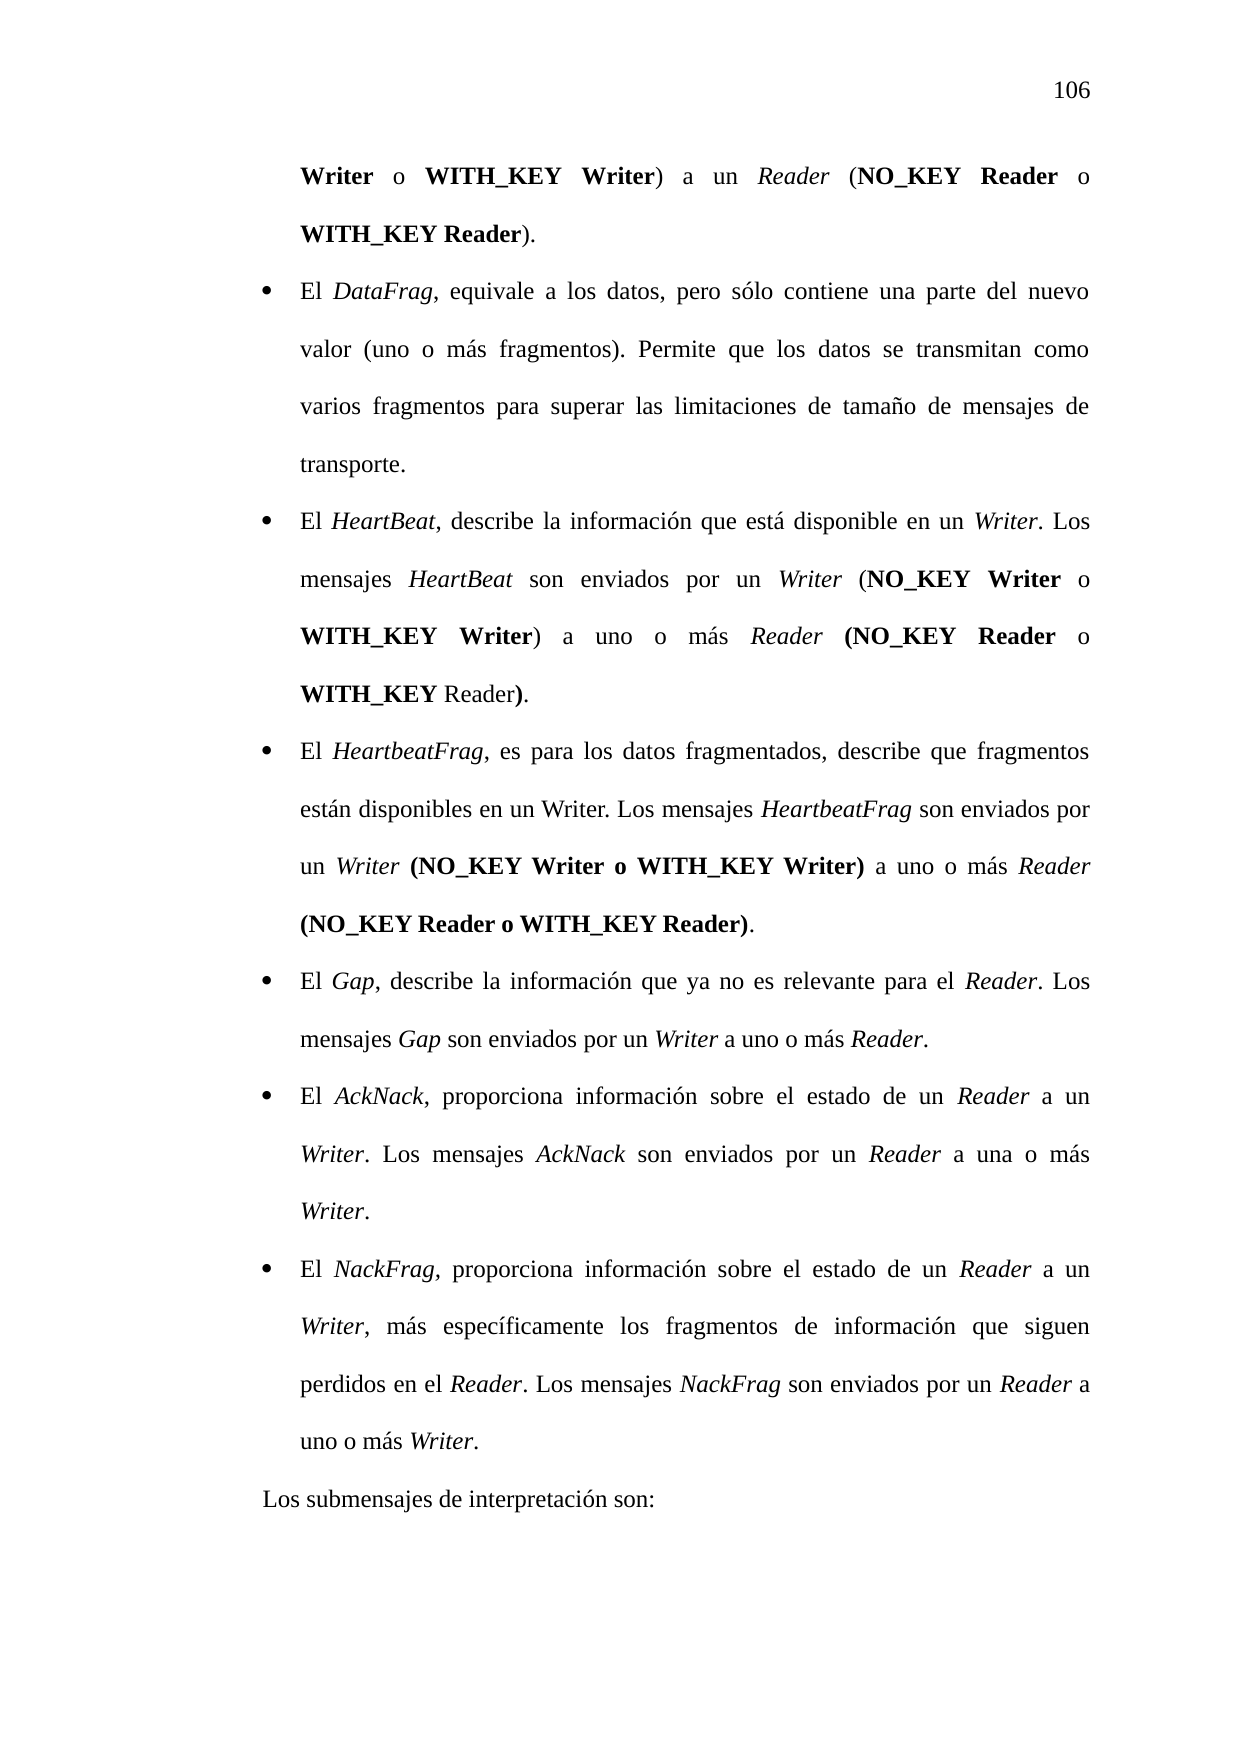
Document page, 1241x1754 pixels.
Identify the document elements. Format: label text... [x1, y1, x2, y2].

list El AckNack, proporciona información sobre el estado de un Reader a un Writer. Los mensajes AckNack son enviados por un Reader a una o más Writer. [262, 1081, 1090, 1225]
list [262, 161, 1090, 247]
list El HeartBeat, describe la información que está disponible en un Writer. Los mensajes HeartBeat son enviados por un Writer (NO_KEY Writer o WITH_KEY Writer) a uno o más Reader (NO_KEY Reader o WITH_KEY Reader). [262, 506, 1090, 707]
list El DataFrag, equivale a los datos, pero sólo contiene una parte del nuevo valor (uno o más fragmentos). Permite que los datos se transmitan como varios fragmentos para superar las limitaciones de tamaño de mensajes de transporte. [262, 276, 1090, 477]
text Los submensajes de interpretación son: [262, 1484, 1090, 1512]
list El Gap, describe la información que ya no es relevante para el Reader. Los mensajes Gap son enviados por un Writer a uno o más Reader. [262, 966, 1090, 1052]
list El HeartbeatFrag, es para los datos fragmentados, describe que fragmentos están disponibles en un Writer. Los mensajes HeartbeatFrag son enviados por un Writer (NO_KEY Writer o WITH_KEY Writer) a uno o más Reader (NO_KEY Reader o WITH_KEY Reader). [262, 736, 1090, 937]
list El NackFrag, proporciona información sobre el estado de un Reader a un Writer, más específicamente los fragmentos de información que siguen perdidos en el Reader. Los mensajes NackFrag son enviados por un Reader a uno o más Writer. [262, 1254, 1090, 1455]
